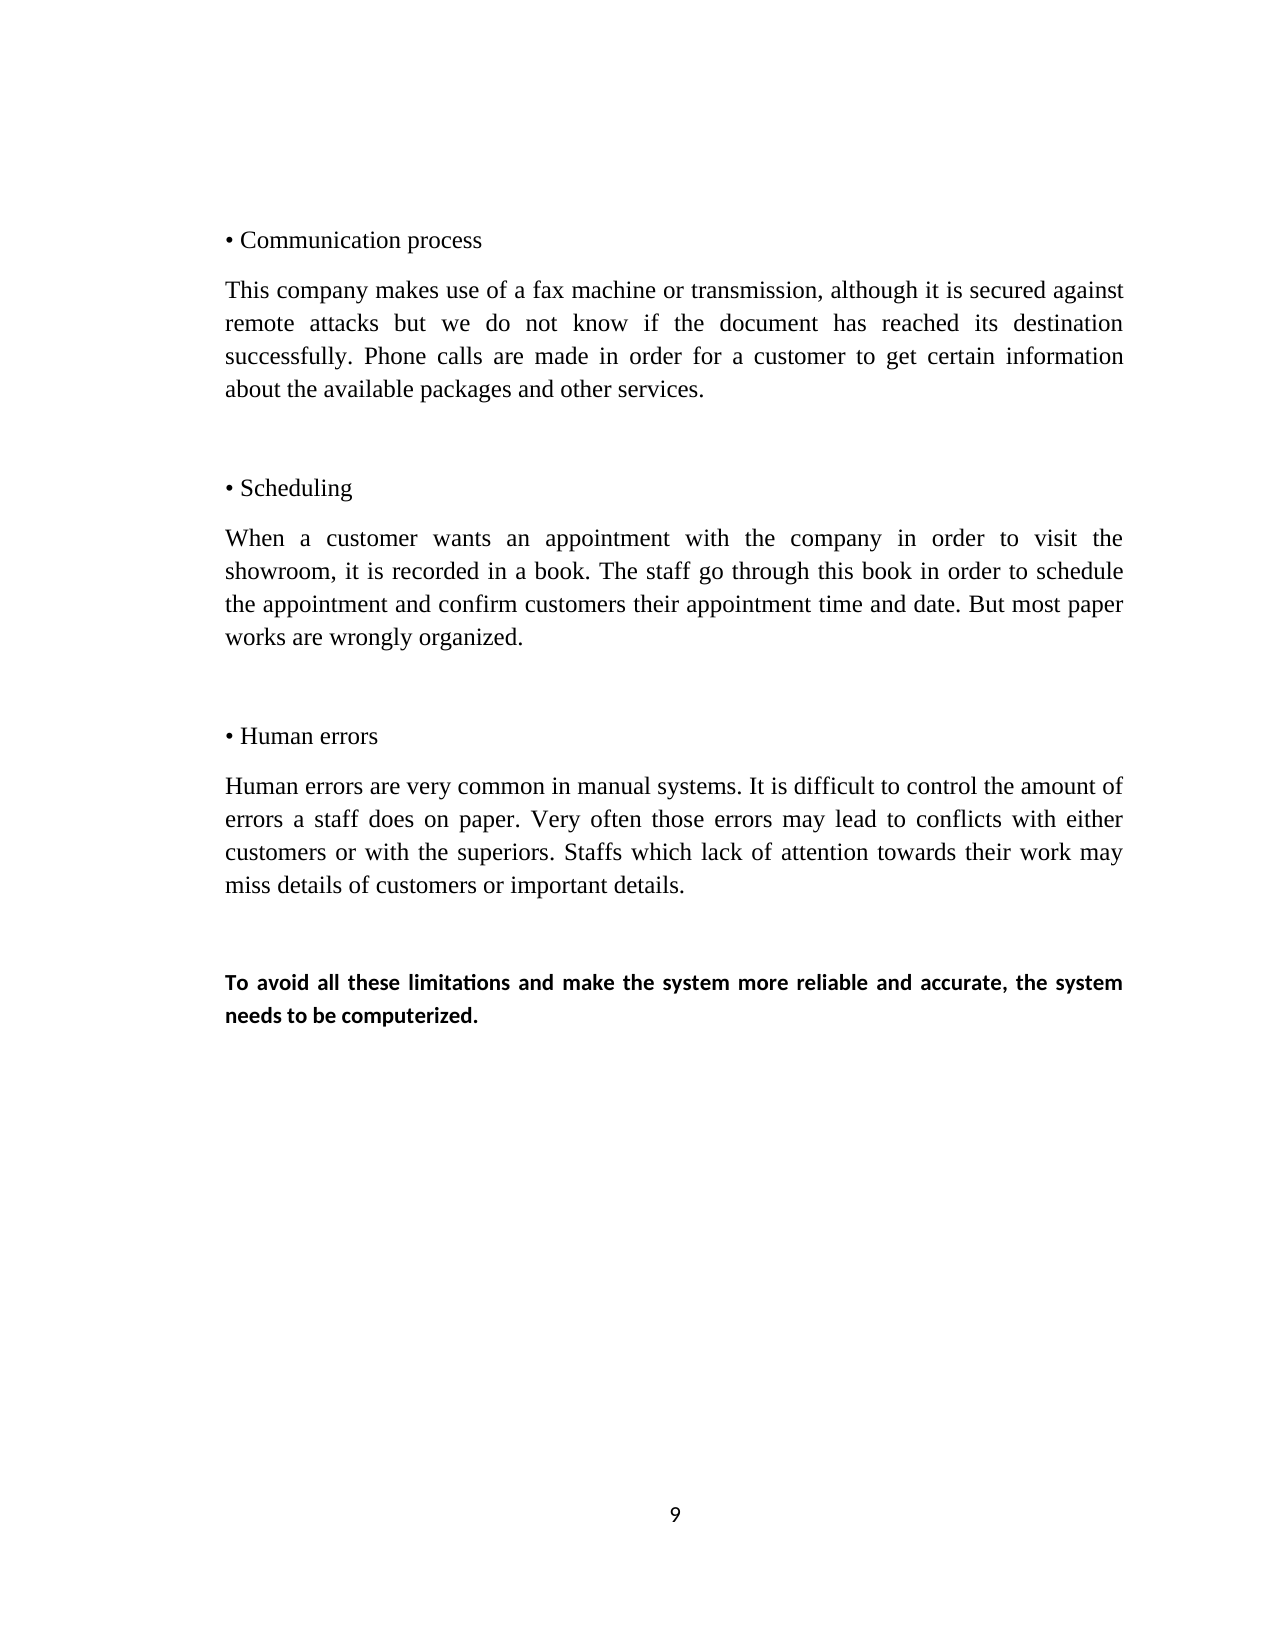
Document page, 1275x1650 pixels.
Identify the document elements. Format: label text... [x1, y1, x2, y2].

text Human errors are very common in manual systems. It is difficult to control the amount of errors a staff does on paper. Very often those errors may lead to conflicts with either customers or with the superiors. Staffs which lack of attention towards their work may miss details of customers or important details. [225, 771, 1125, 899]
text This company makes use of a fax machine or transmission, although it is secured against remote attacks but we do not know if the document has reached its destination successfully. Phone calls are made in order for a customer to get certain information about the available packages and other services. [225, 275, 1125, 402]
text • Human errors [225, 721, 1125, 750]
text • Communication process [225, 225, 1125, 254]
text • Scheduling [225, 473, 1125, 502]
text To avoid all these limitations and make the system more reliable and accurate, the system needs to be computerized. [225, 968, 1125, 1029]
text When a customer wants an appointment with the company in order to visit the showroom, it is recorded in a book. The staff go through this book in order to schedule the appointment and confirm customers their appointment time and date. But most paper works are wrongly organized. [225, 523, 1125, 651]
